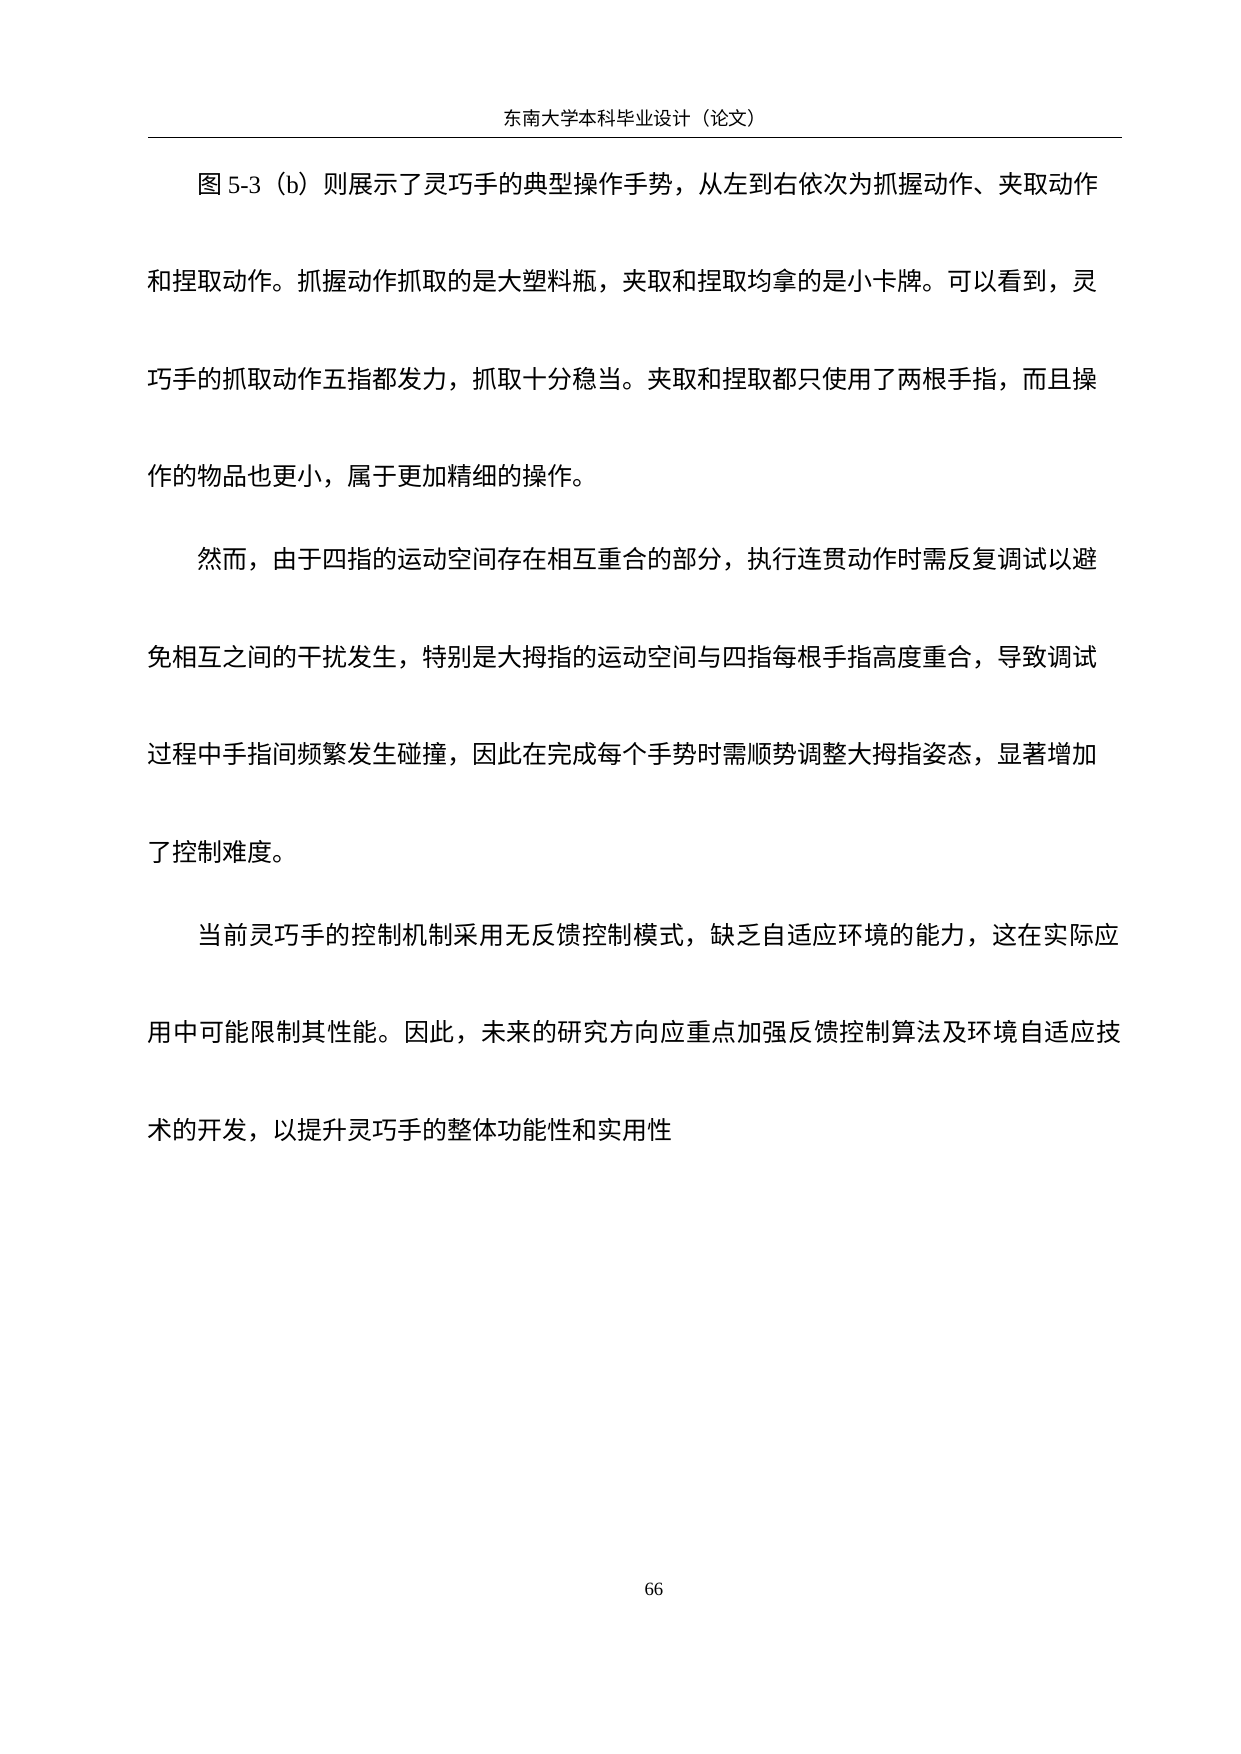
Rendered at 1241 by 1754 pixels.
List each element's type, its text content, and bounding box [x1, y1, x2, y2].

text 图5-3（b）则展示了灵巧手的典型操作手势，从左到右依次为抓握动作、夹取动作和捏取动作。抓握动作抓取的是大塑料瓶，夹取和捏取均拿的是小卡牌。可以看到，灵巧手的抓取动作五指都发力，抓取十分稳当。夹取和捏取都只使用了两根手指，而且操作的物品也更小，属于更加精细的操作。 [148, 150, 1122, 507]
text 当前灵巧手的控制机制采用无反馈控制模式，缺乏自适应环境的能力，这在实际应用中可能限制其性能。因此，未来的研究方向应重点加强反馈控制算法及环境自适应技术的开发，以提升灵巧手的整体功能性和实用性 [148, 901, 1122, 1161]
text 然而，由于四指的运动空间存在相互重合的部分，执行连贯动作时需反复调试以避免相互之间的干扰发生，特别是大拇指的运动空间与四指每根手指高度重合，导致调试过程中手指间频繁发生碰撞，因此在完成每个手势时需顺势调整大拇指姿态，显著增加了控制难度。 [148, 525, 1122, 883]
